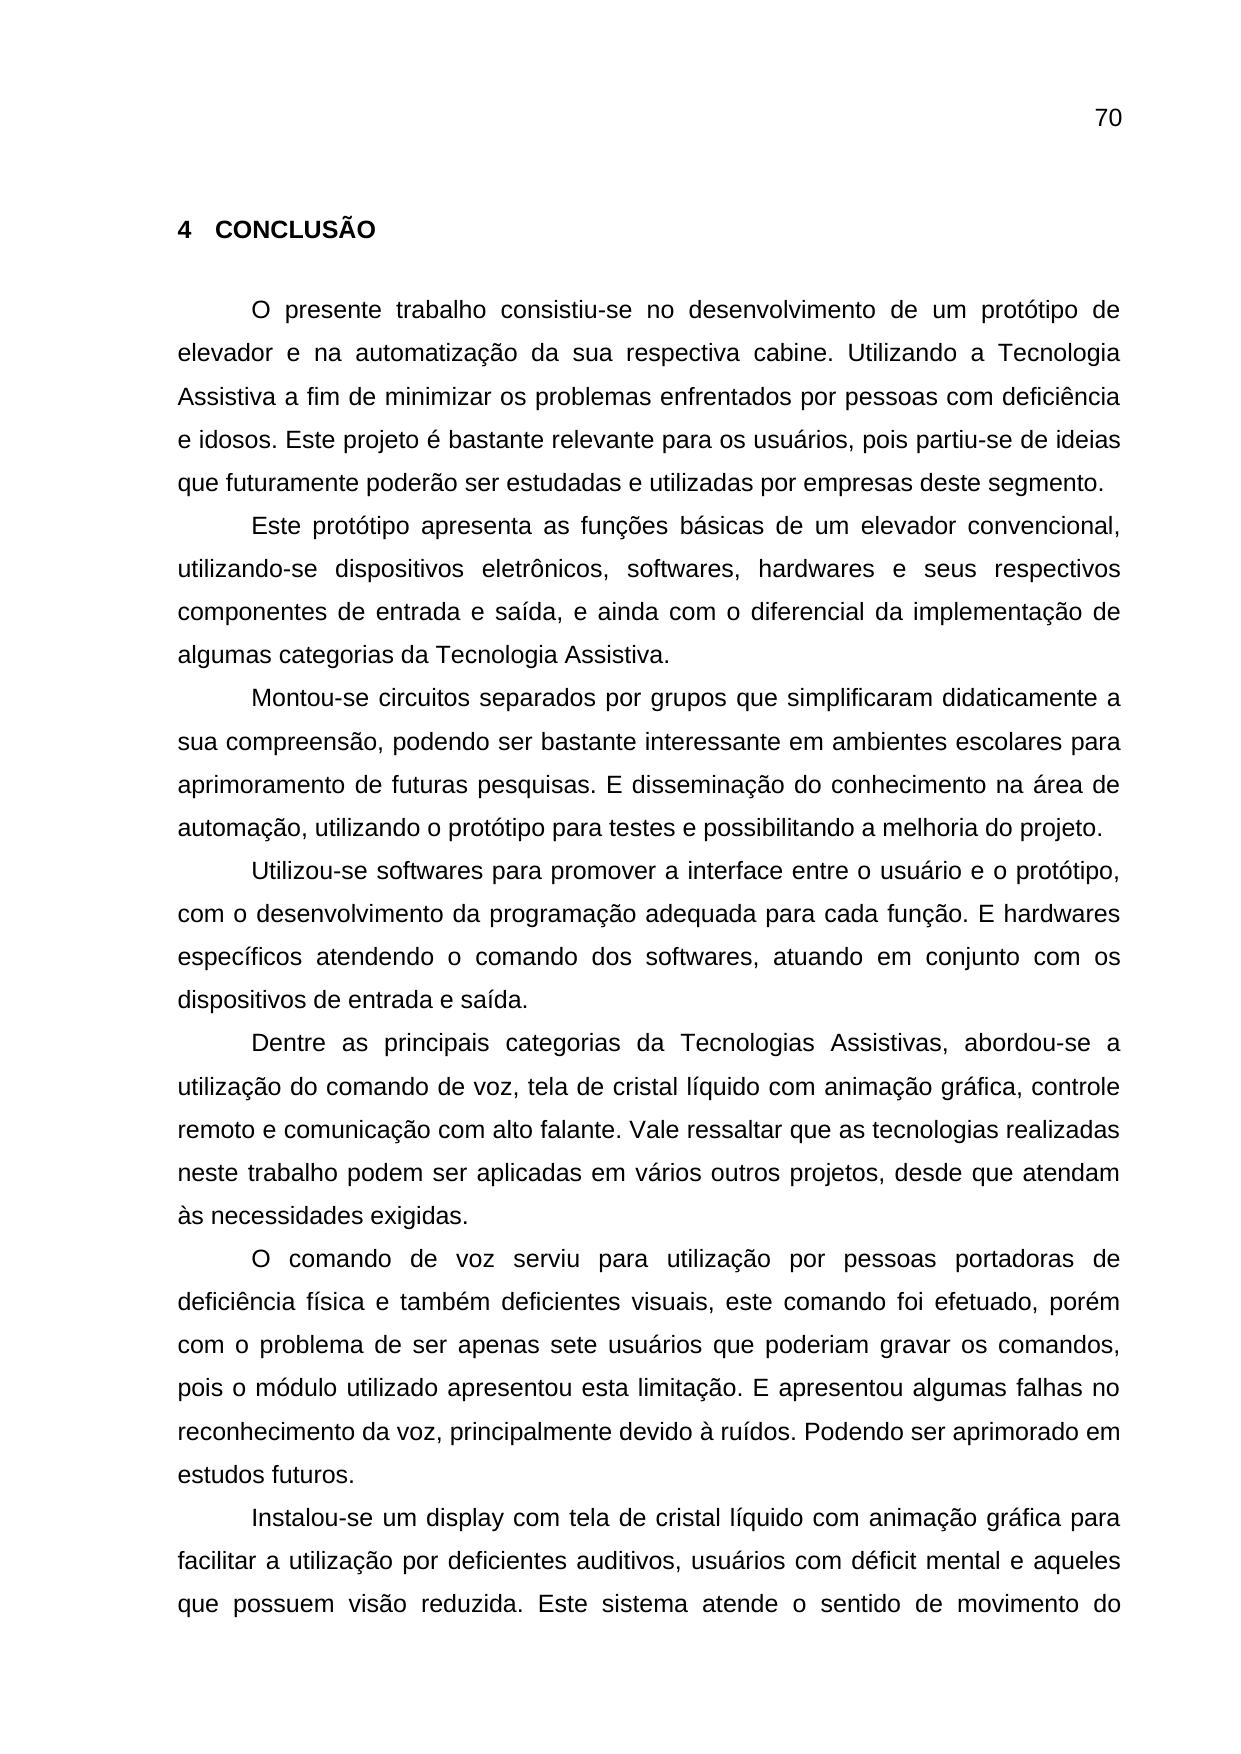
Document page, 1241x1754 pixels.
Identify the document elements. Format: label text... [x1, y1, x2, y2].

text Dentre as principais categorias da Tecnologias Assistivas, abordou-se a utilização do comando de voz, tela de cristal líquido com animação gráfica, controle remoto e comunicação com alto falante. Vale ressaltar que as tecnologias realizadas neste trabalho podem ser aplicadas em vários outros projetos, desde que atendam às necessidades exigidas. [177, 1028, 1122, 1230]
text Montou-se circuitos separados por grupos que simplificaram didaticamente a sua compreensão, podendo ser bastante interessante em ambientes escolares para aprimoramento de futuras pesquisas. E disseminação do conhecimento na área de automação, utilizando o protótipo para testes e possibilitando a melhoria do projeto. [177, 683, 1122, 842]
text Utilizou-se softwares para promover a interface entre o usuário e o protótipo, com o desenvolvimento da programação adequada para cada função. E hardwares específicos atendendo o comando dos softwares, atuando em conjunto com os dispositivos de entrada e saída. [177, 856, 1122, 1014]
text Este protótipo apresenta as funções básicas de um elevador convencional, utilizando-se dispositivos eletrônicos, softwares, hardwares e seus respectivos componentes de entrada e saída, e ainda com o diferencial da implementação de algumas categorias da Tecnologia Assistiva. [177, 511, 1122, 669]
text O presente trabalho consistiu-se no desenvolvimento de um protótipo de elevador e na automatização da sua respectiva cabine. Utilizando a Tecnologia Assistiva a fim de minimizar os problemas enfrentados por pessoas com deficiência e idosos. Este projeto é bastante relevante para os usuários, pois partiu-se de ideias que futuramente poderão ser estudadas e utilizadas por empresas deste segmento. [177, 295, 1122, 497]
subtitle CONCLUSÃO [177, 215, 1122, 243]
text O comando de voz serviu para utilização por pessoas portadoras de deficiência física e também deficientes visuais, este comando foi efetuado, porém com o problema de ser apenas sete usuários que poderiam gravar os comandos, pois o módulo utilizado apresentou esta limitação. E apresentou algumas falhas no reconhecimento da voz, principalmente devido à ruídos. Podendo ser aprimorado em estudos futuros. [177, 1244, 1122, 1488]
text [177, 1503, 1122, 1618]
